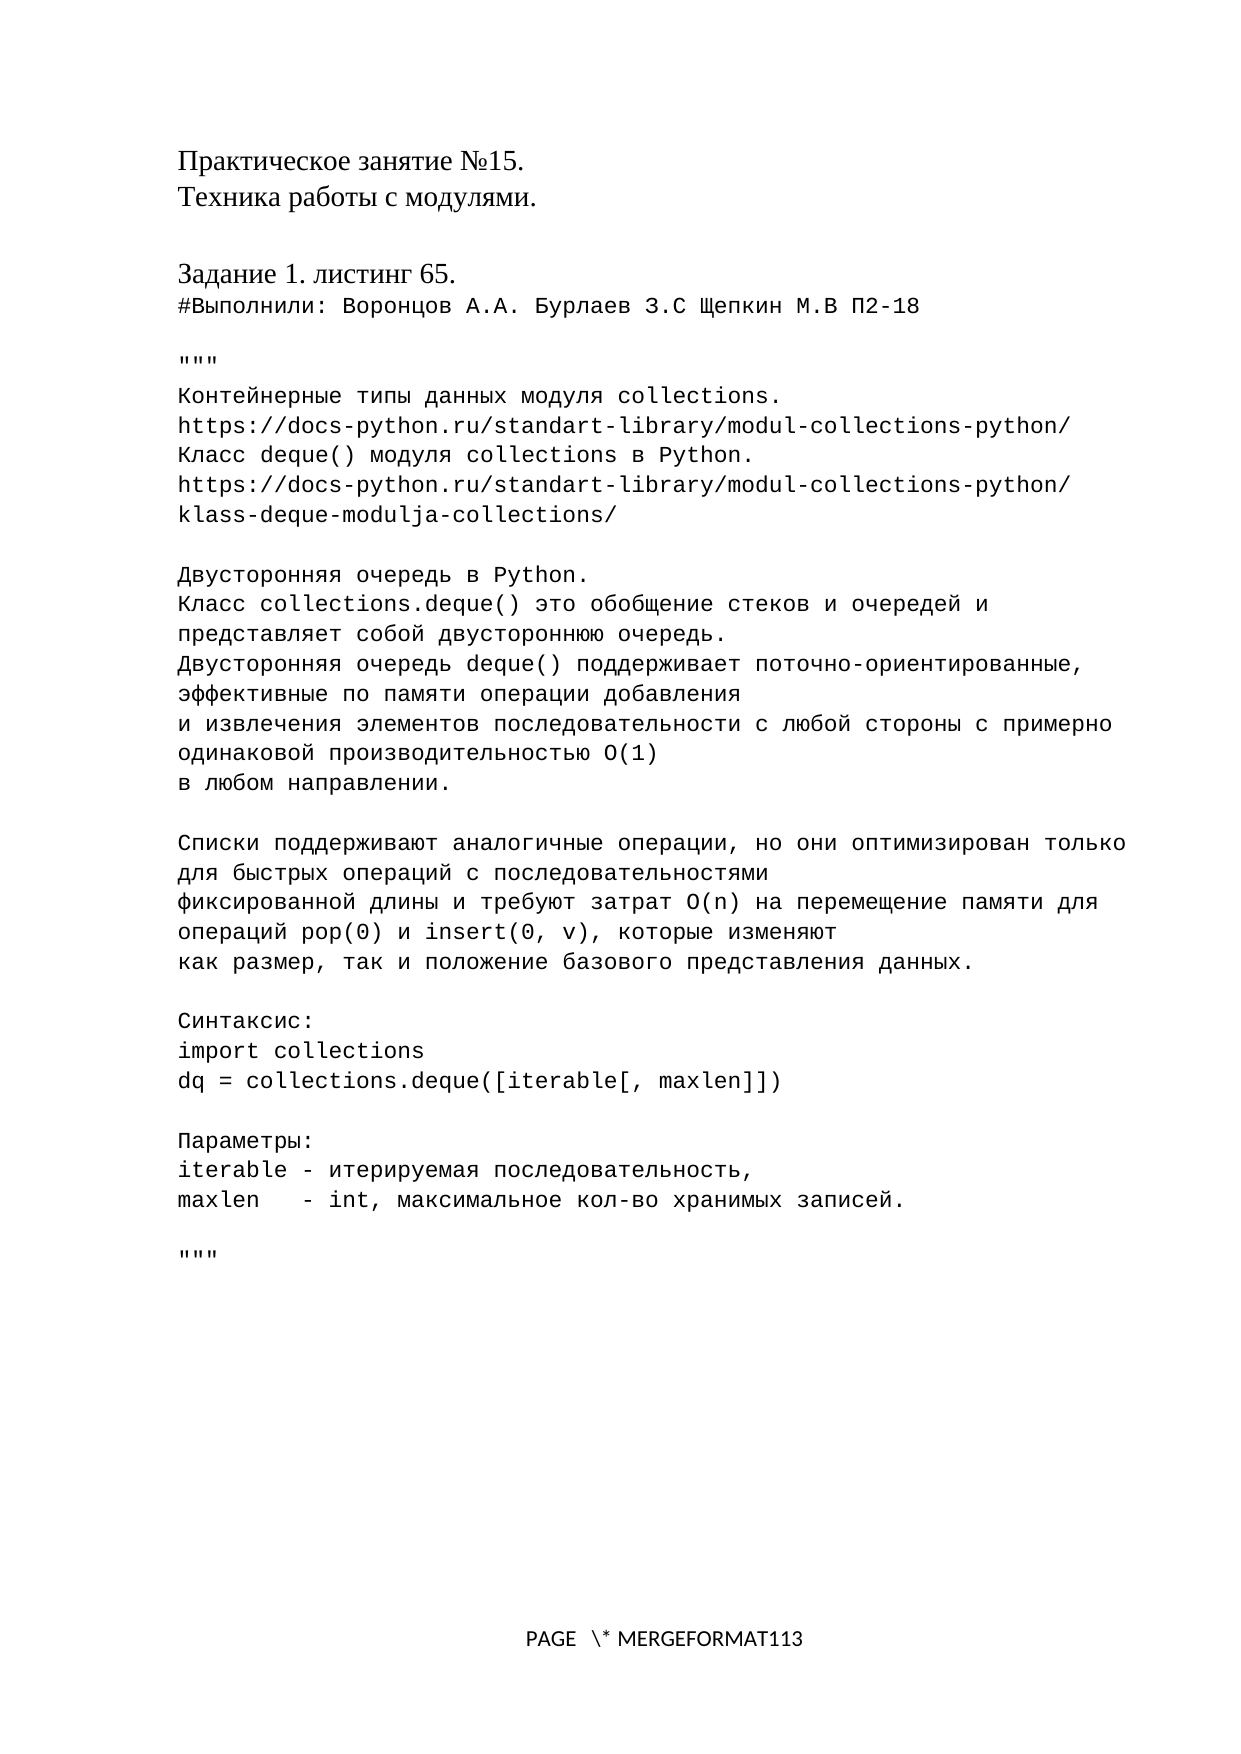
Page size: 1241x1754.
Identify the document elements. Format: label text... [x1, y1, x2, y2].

text Синтаксис: [177, 1010, 1152, 1036]
text Техника работы с модулями. [177, 179, 1152, 213]
text https://docs-python.ru/standart-library/modul-collections-python/klass-deque-modulja-collections/ [177, 474, 1152, 529]
text iterable - итерируемая последовательность, [177, 1159, 1152, 1185]
text maxlen - int, максимальное кол-во хранимых записей. [177, 1189, 1152, 1214]
text """ [177, 1248, 1152, 1274]
text Двусторонняя очередь в Python. [177, 563, 1152, 589]
text Параметры: [177, 1129, 1152, 1155]
text Контейнерные типы данных модуля collections. [177, 384, 1152, 410]
text в любом направлении. [177, 772, 1152, 797]
text import collections [177, 1040, 1152, 1066]
text Класс collections.deque() это обобщение стеков и очередей и представляет собой двустороннюю очередь. [177, 593, 1152, 648]
text Двусторонняя очередь deque() поддерживает поточно-ориентированные, эффективные по памяти операции добавления [177, 652, 1152, 708]
text dq = collections.deque([iterable[, maxlen]]) [177, 1069, 1152, 1095]
text как размер, так и положение базового представления данных. [177, 950, 1152, 976]
text Задание 1. листинг 65. [177, 256, 1152, 290]
text Класс deque() модуля collections в Python. [177, 444, 1152, 470]
subtitle Практическое занятие №15. [177, 143, 1152, 177]
text фиксированной длины и требуют затрат O(n) на перемещение памяти для операций pop(0) и insert(0, v), которые изменяют [177, 891, 1152, 946]
text и извлечения элементов последовательности с любой стороны с примерно одинаковой производительностью O(1) [177, 712, 1152, 768]
text #Выполнили: Воронцов А.А. Бурлаев З.С Щепкин М.В П2-18 [177, 295, 1152, 321]
text Списки поддерживают аналогичные операции, но они оптимизирован только для быстрых операций с последовательностями [177, 831, 1152, 887]
text """ [177, 354, 1152, 380]
text https://docs-python.ru/standart-library/modul-collections-python/ [177, 414, 1152, 440]
